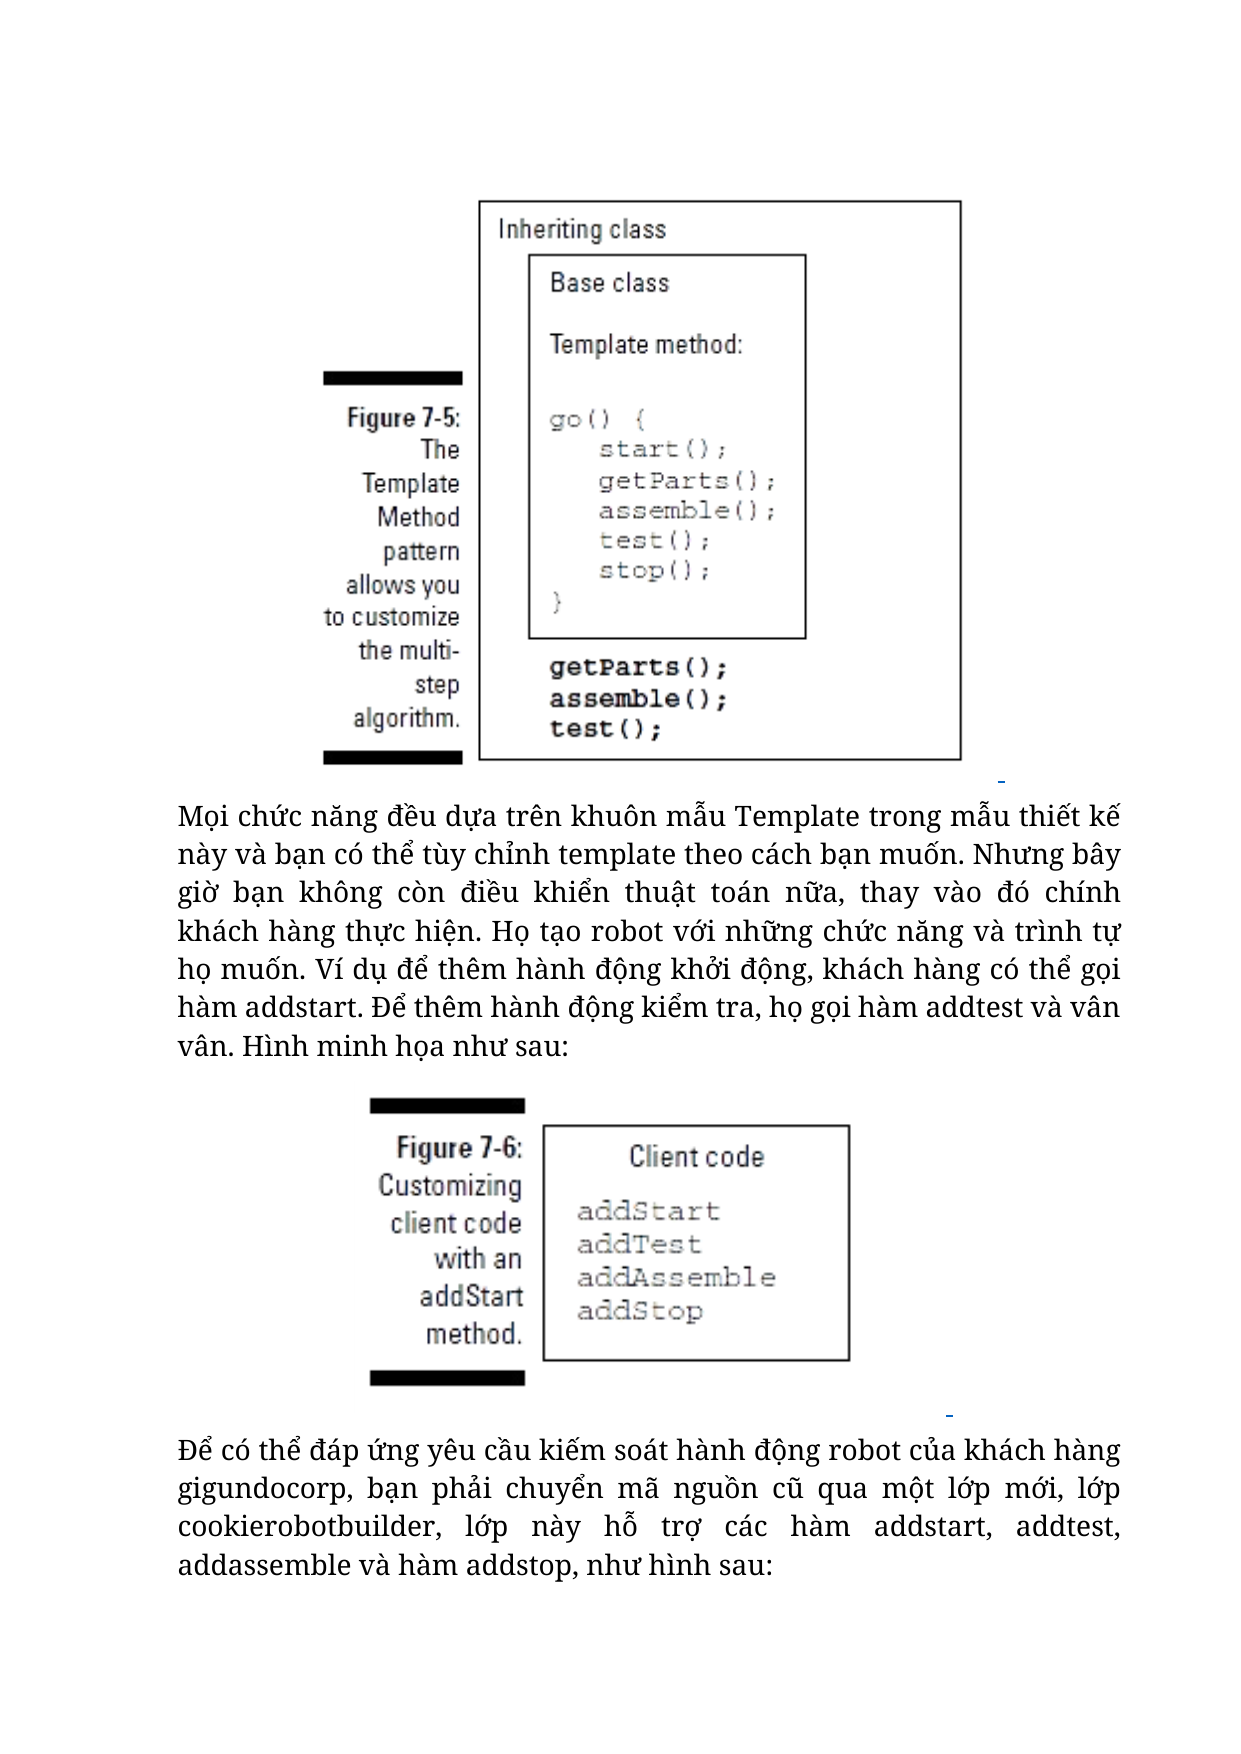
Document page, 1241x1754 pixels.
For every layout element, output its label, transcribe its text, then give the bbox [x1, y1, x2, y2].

text Để có thể đáp ứng yêu cầu kiếm soát hành động robot của khách hàng gigundocorp, bạn phải chuyển mã nguồn cũ qua một lớp mới, lớp cookierobotbuilder, lớp này hỗ trợ các hàm addstart, addtest, addassemble và hàm addstop, như hình sau: [177, 1430, 1122, 1583]
picture [353, 1081, 946, 1413]
picture [302, 177, 998, 779]
text Mọi chức năng đều dựa trên khuôn mẫu Template trong mẫu thiết kế này và bạn có thể tùy chỉnh template theo cách bạn muốn. Nhưng bây giờ bạn không còn điều khiển thuật toán nữa, thay vào đó chính khách hàng thực hiện. Họ tạo robot với những chức năng và trình tự họ muốn. Ví dụ để thêm hành động khởi động, khách hàng có thể gọi hàm addstart. Để thêm hành động kiểm tra, họ gọi hàm addtest và vân vân. Hình minh họa như sau: [177, 796, 1122, 1064]
